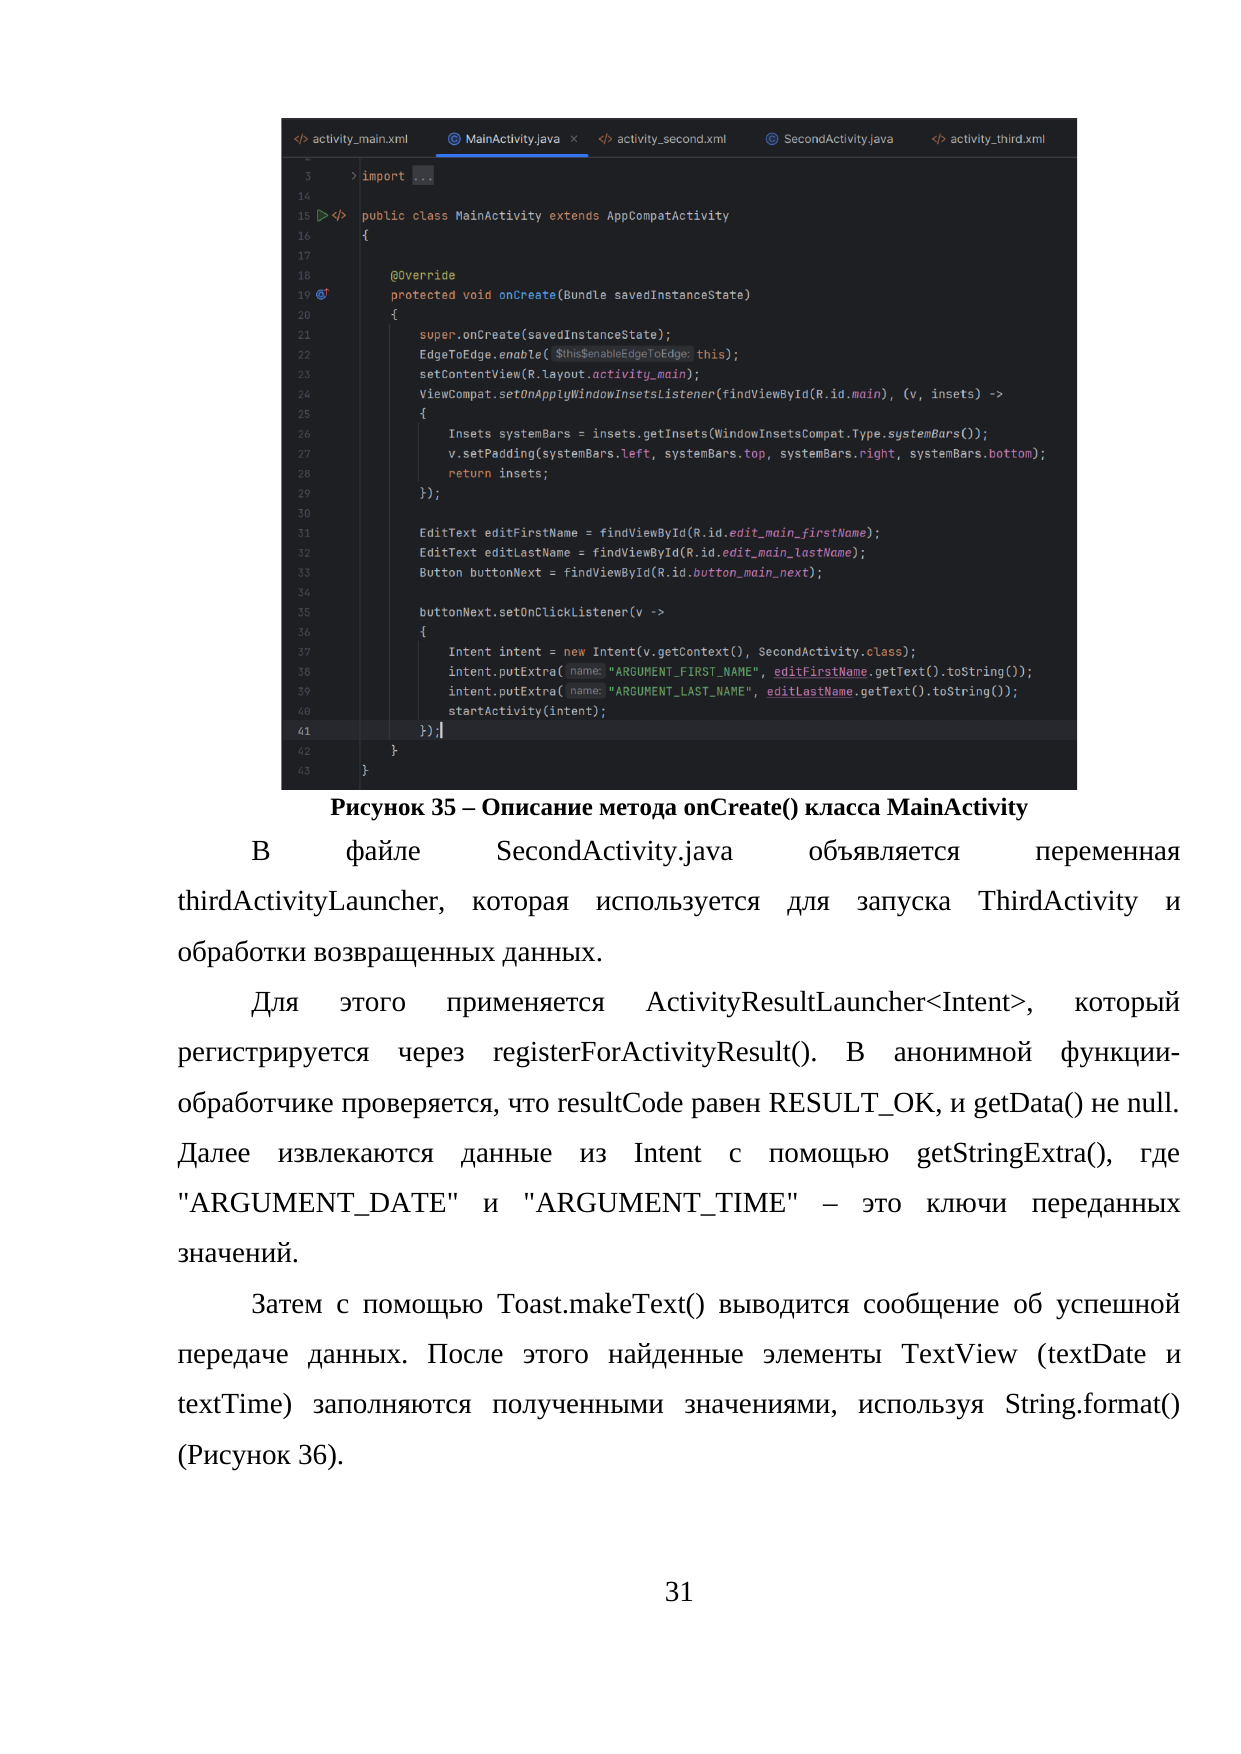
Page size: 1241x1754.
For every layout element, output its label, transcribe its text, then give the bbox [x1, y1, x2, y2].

text Для этого применяется ActivityResultLauncher<Intent>, который регистрируется через registerForActivityResult(). В анонимной функции-обработчике проверяется, что resultCode равен RESULT_OK, и getData() не null. Далее извлекаются данные из Intent с помощью getStringExtra(), где "ARGUMENT_DATE" и "ARGUMENT_TIME" – это ключи переданных значений. [177, 984, 1181, 1269]
text Затем с помощью Toast.makeText() выводится сообщение об успешной передаче данных. После этого найденные элементы TextView (textDate и textTime) заполняются полученными значениями, используя String.format() (Рисунок 36). [177, 1286, 1181, 1470]
picture [281, 118, 1078, 790]
text В файле SecondActivity.java объявляется переменная thirdActivityLauncher, которая используется для запуска ThirdActivity и обработки возвращенных данных. [177, 833, 1181, 967]
